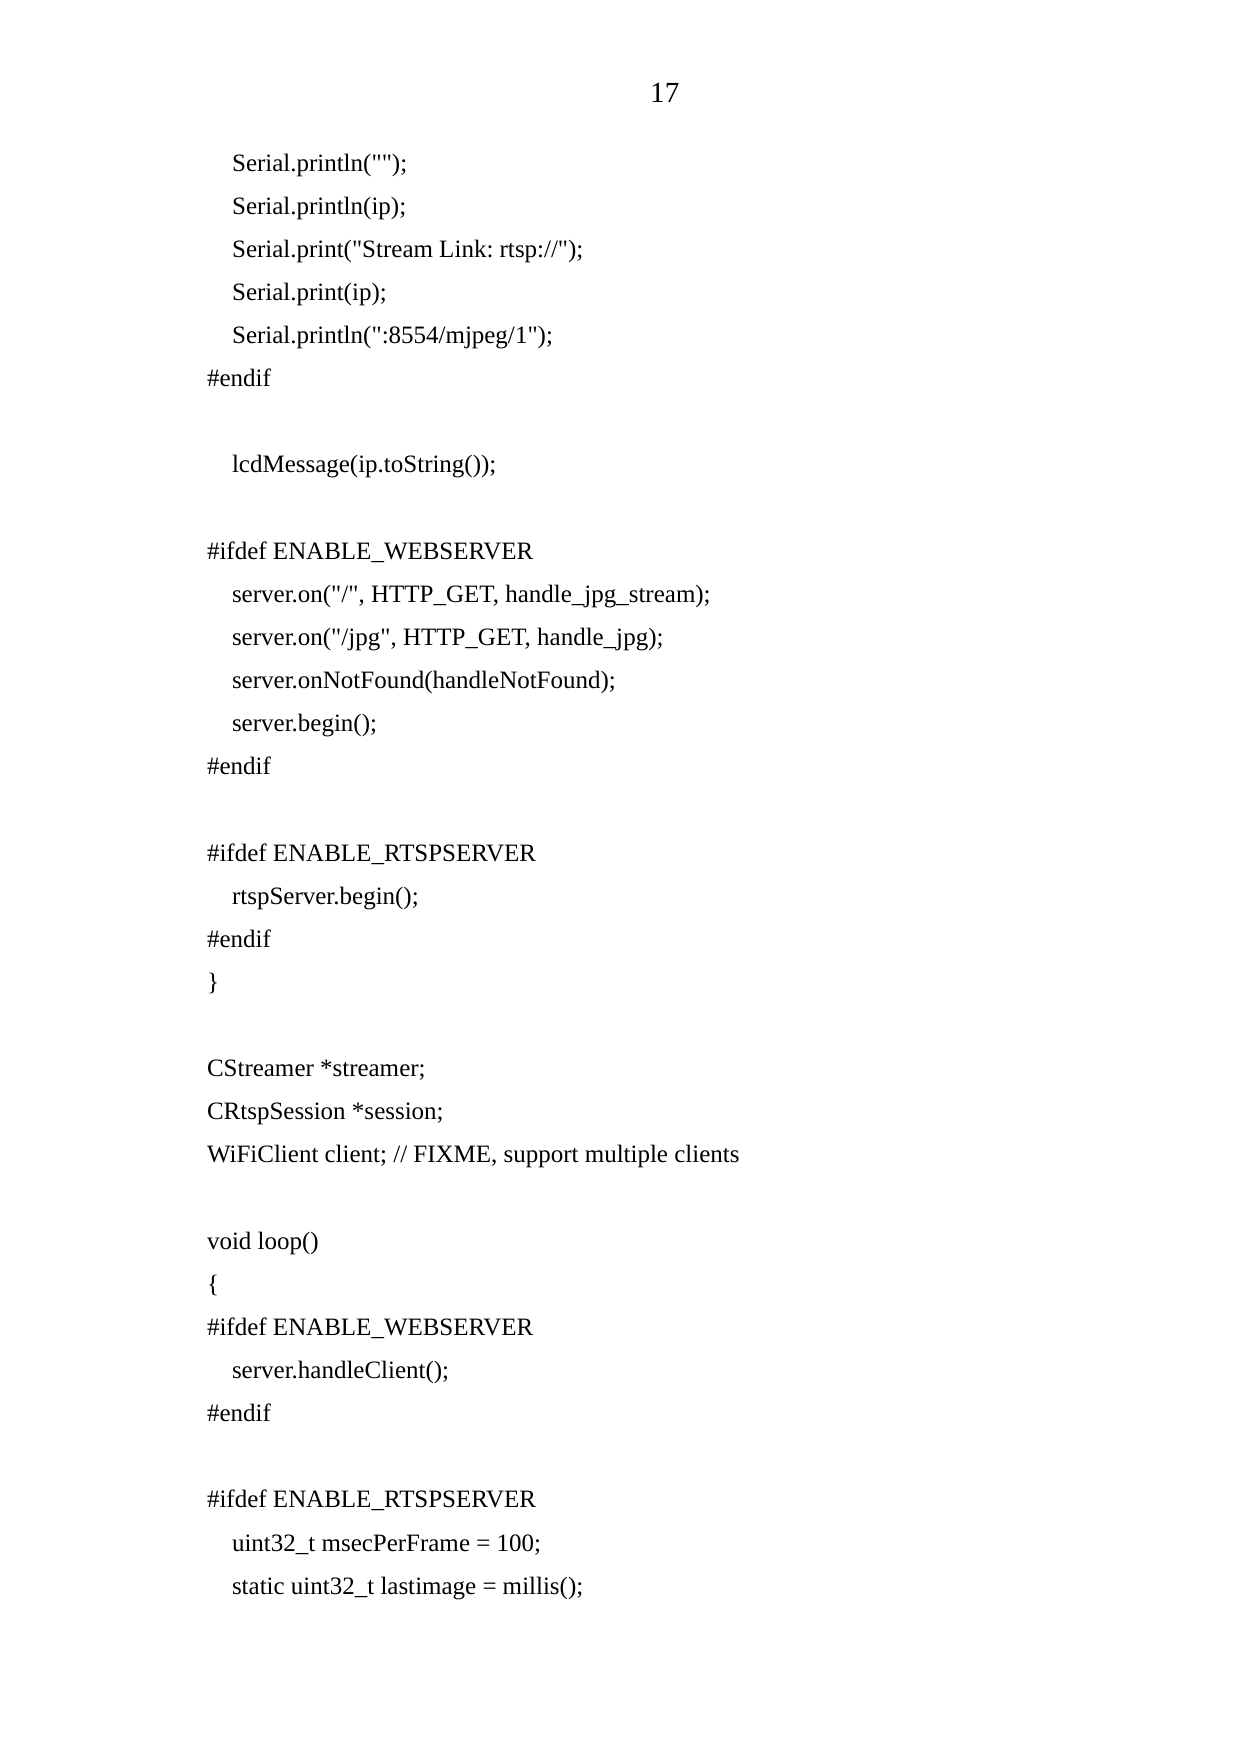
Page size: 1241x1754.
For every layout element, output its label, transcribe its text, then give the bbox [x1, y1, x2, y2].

text #ifdef ENABLE_RTSPSERVER [207, 838, 1122, 866]
text uint32_t msecPerFrame = 100; [207, 1528, 1122, 1556]
text #endif [207, 924, 1122, 953]
text #endif [207, 751, 1122, 780]
text { [207, 1269, 1122, 1298]
text lcdMessage(ip.toString()); [207, 449, 1122, 478]
text CStreamer *streamer; [207, 1053, 1122, 1082]
text server.begin(); [207, 708, 1122, 737]
text WiFiClient client; // FIXME, support multiple clients [207, 1139, 1122, 1168]
text #endif [207, 363, 1122, 392]
text CRtspSession *session; [207, 1096, 1122, 1125]
text server.on("/jpg", HTTP_GET, handle_jpg); [207, 622, 1122, 651]
text server.handleClient(); [207, 1355, 1122, 1384]
text #ifdef ENABLE_WEBSERVER [207, 536, 1122, 564]
text Serial.println(":8554/mjpeg/1"); [207, 320, 1122, 349]
text rtspServer.begin(); [207, 881, 1122, 909]
text #ifdef ENABLE_RTSPSERVER [207, 1484, 1122, 1513]
text static uint32_t lastimage = millis(); [207, 1571, 1122, 1599]
text #endif [207, 1398, 1122, 1427]
text server.onNotFound(handleNotFound); [207, 665, 1122, 694]
text } [207, 967, 1122, 996]
text #ifdef ENABLE_WEBSERVER [207, 1312, 1122, 1341]
text Serial.print("Stream Link: rtsp://"); [207, 234, 1122, 263]
text Serial.print(ip); [207, 277, 1122, 306]
text void loop() [207, 1226, 1122, 1254]
text server.on("/", HTTP_GET, handle_jpg_stream); [207, 579, 1122, 608]
text Serial.println(""); [207, 148, 1122, 176]
text Serial.println(ip); [207, 191, 1122, 219]
